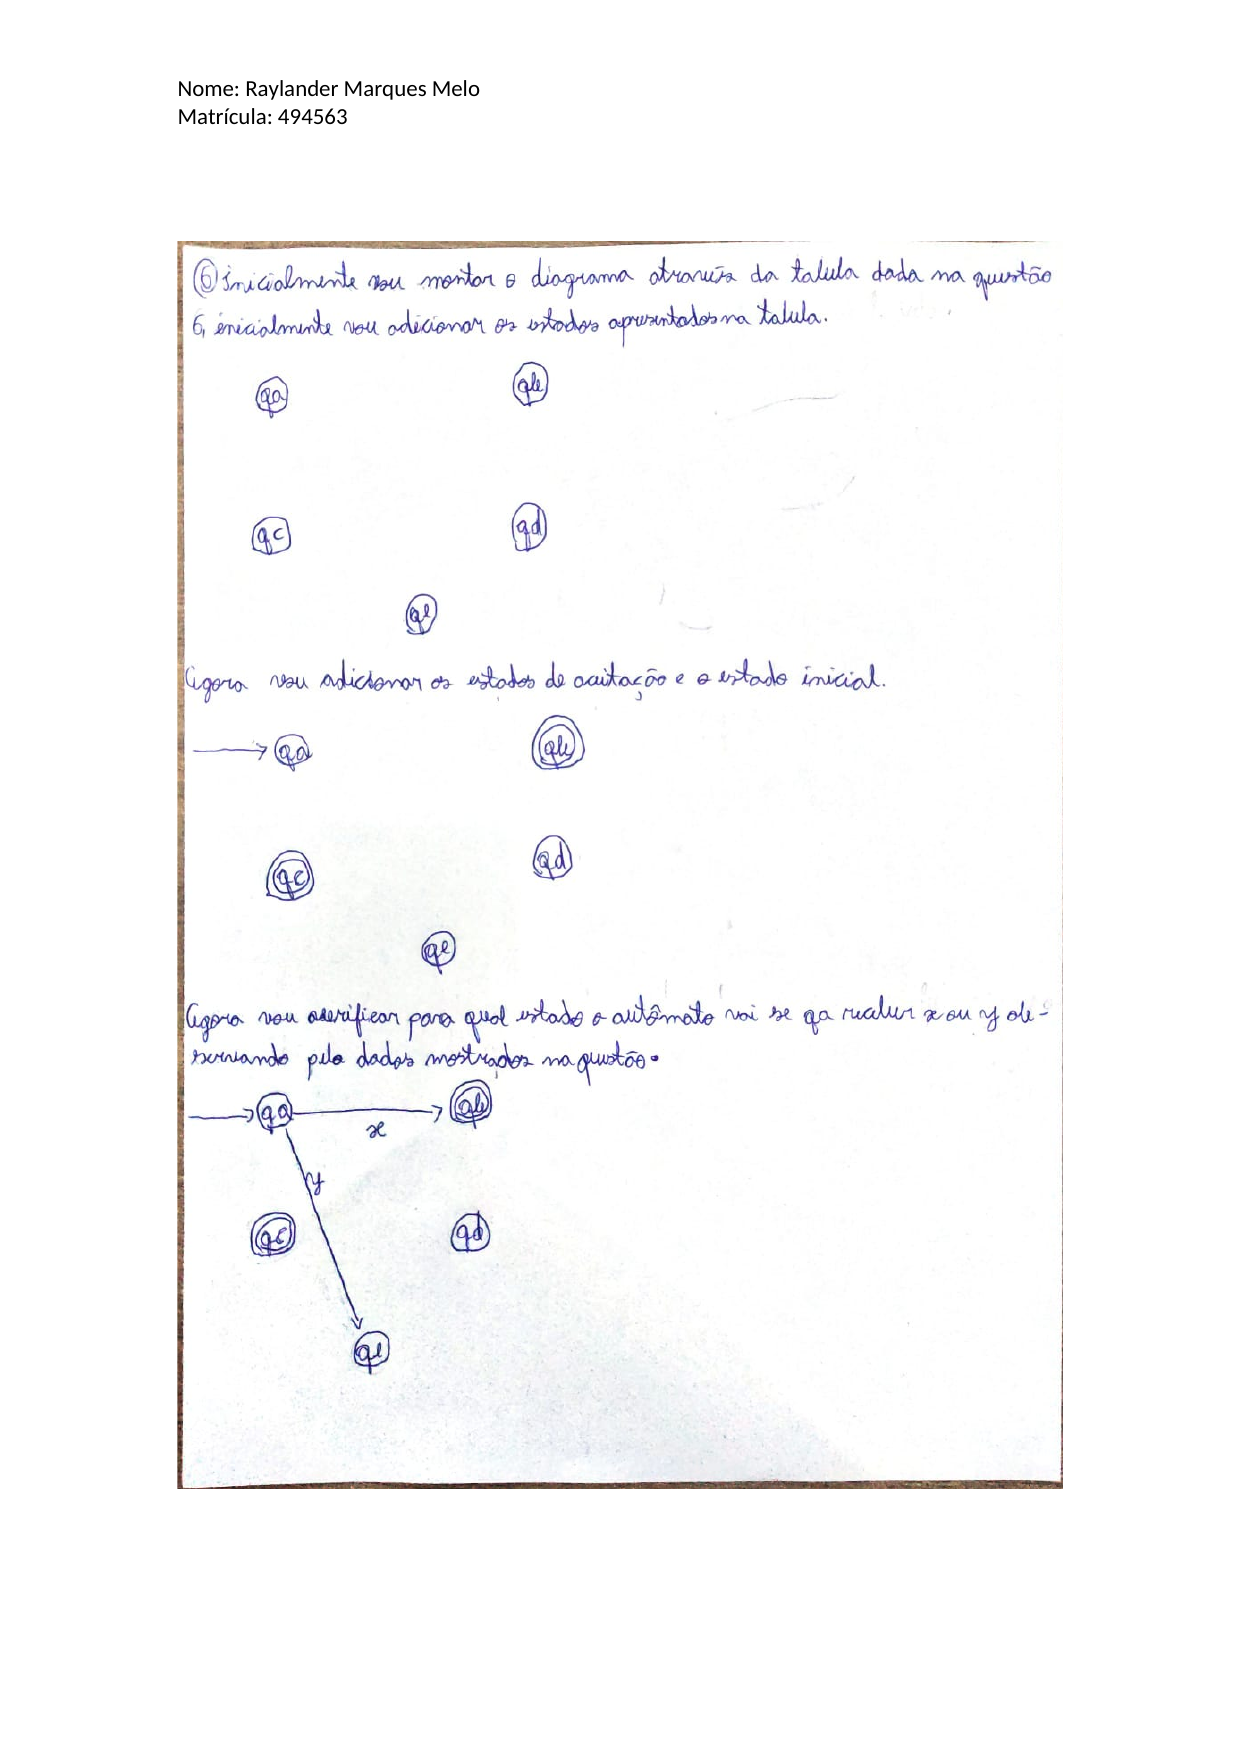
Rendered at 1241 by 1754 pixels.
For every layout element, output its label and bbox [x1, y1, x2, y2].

picture [177, 241, 1063, 1489]
